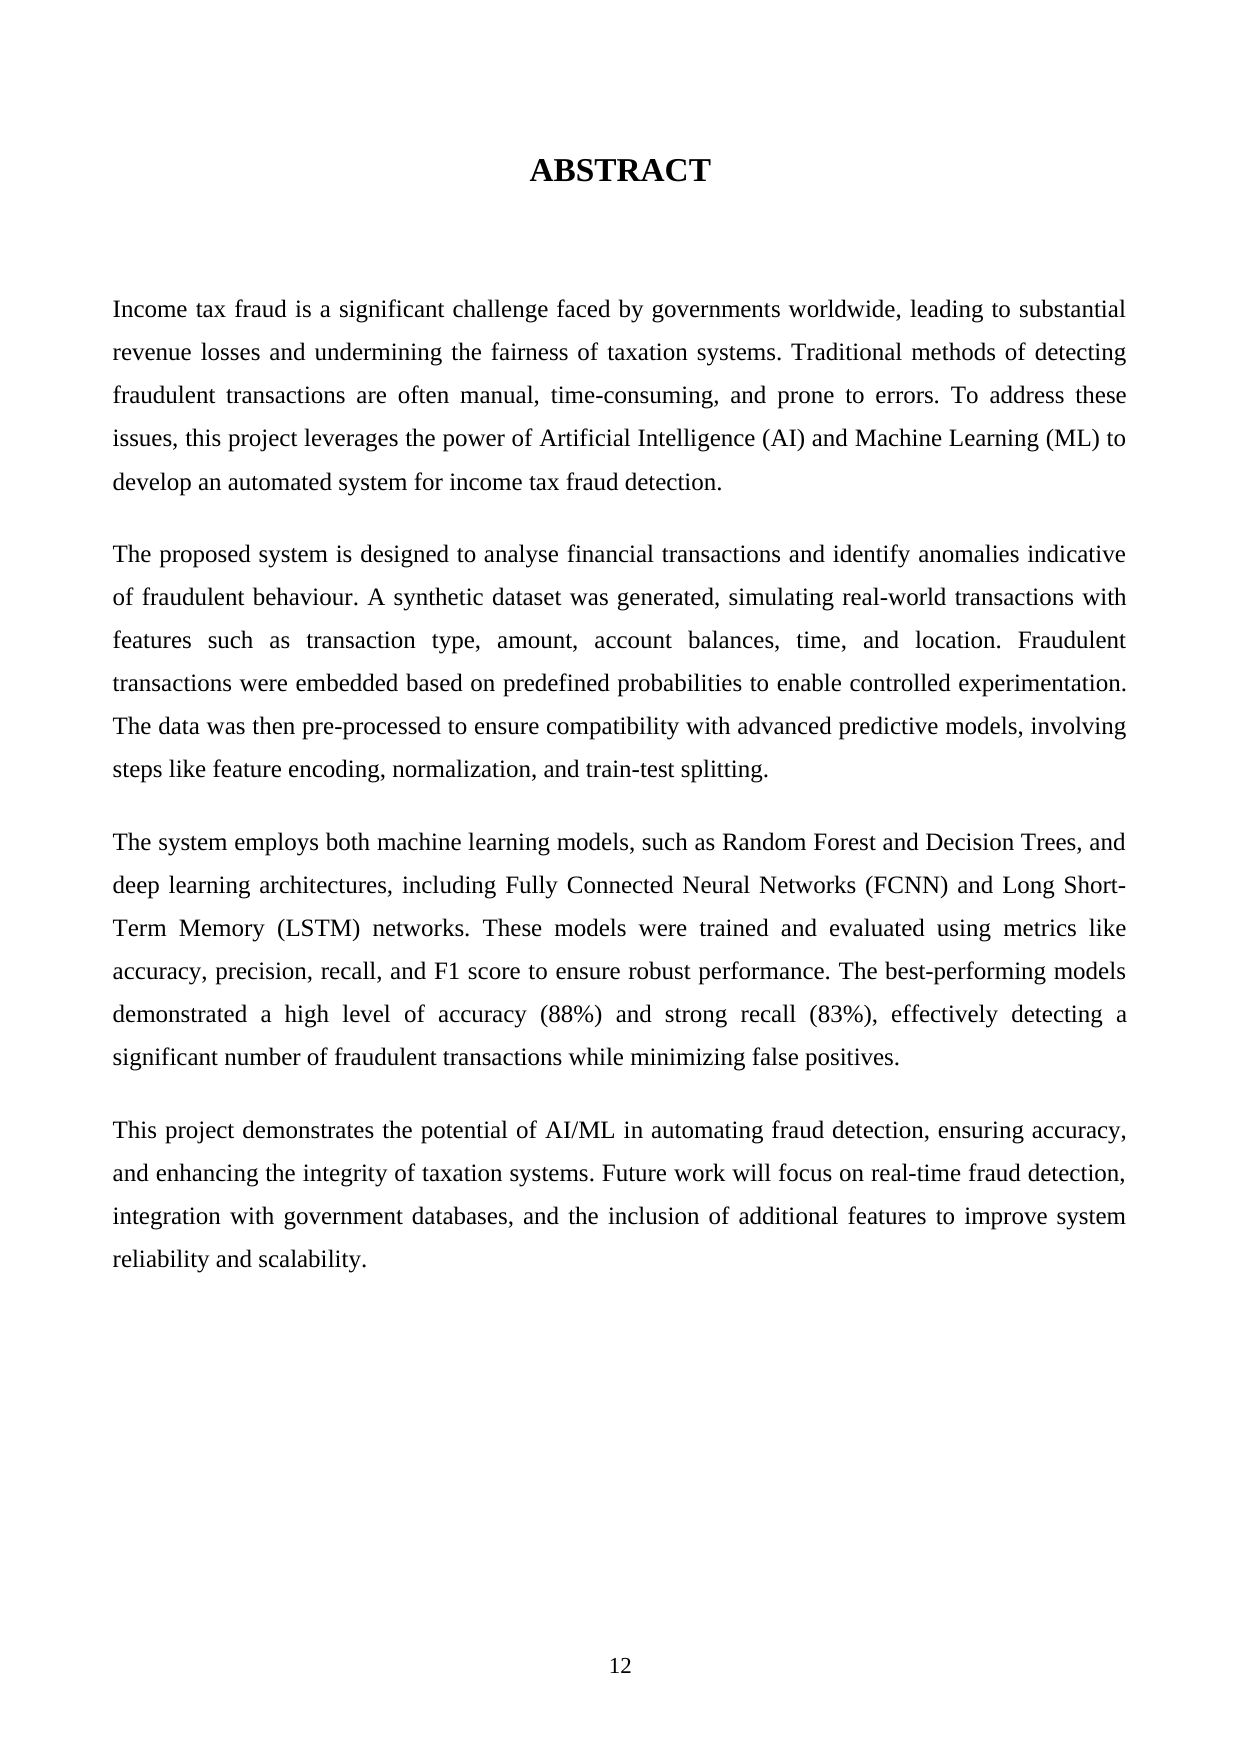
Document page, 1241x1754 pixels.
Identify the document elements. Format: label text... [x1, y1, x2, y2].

text ABSTRACT [112, 150, 1128, 188]
text This project demonstrates the potential of AI/ML in automating fraud detection, ensuring accuracy, and enhancing the integrity of taxation systems. Future work will focus on real-time fraud detection, integration with government databases, and the inclusion of additional features to improve system reliability and scalability. [112, 1115, 1128, 1273]
text The proposed system is designed to analyse financial transactions and identify anomalies indicative of fraudulent behaviour. A synthetic dataset was generated, simulating real-world transactions with features such as transaction type, amount, account balances, time, and location. Fraudulent transactions were embedded based on predefined probabilities to enable controlled experimentation. The data was then pre-processed to ensure compatibility with advanced predictive models, involving steps like feature encoding, normalization, and train-test splitting. [112, 539, 1128, 783]
text The system employs both machine learning models, such as Random Forest and Decision Trees, and deep learning architectures, including Fully Connected Neural Networks (FCNN) and Long Short-Term Memory (LSTM) networks. These models were trained and evaluated using metrics like accuracy, precision, recall, and F1 score to ensure robust performance. The best-performing models demonstrated a high level of accuracy (88%) and strong recall (83%), effectively detecting a significant number of fraudulent transactions while minimizing false positives. [112, 827, 1128, 1071]
text Income tax fraud is a significant challenge faced by governments worldwide, leading to substantial revenue losses and undermining the fairness of taxation systems. Traditional methods of detecting fraudulent transactions are often manual, time-consuming, and prone to errors. To address these issues, this project leverages the power of Artificial Intelligence (AI) and Machine Learning (ML) to develop an automated system for income tax fraud detection. [112, 294, 1128, 495]
